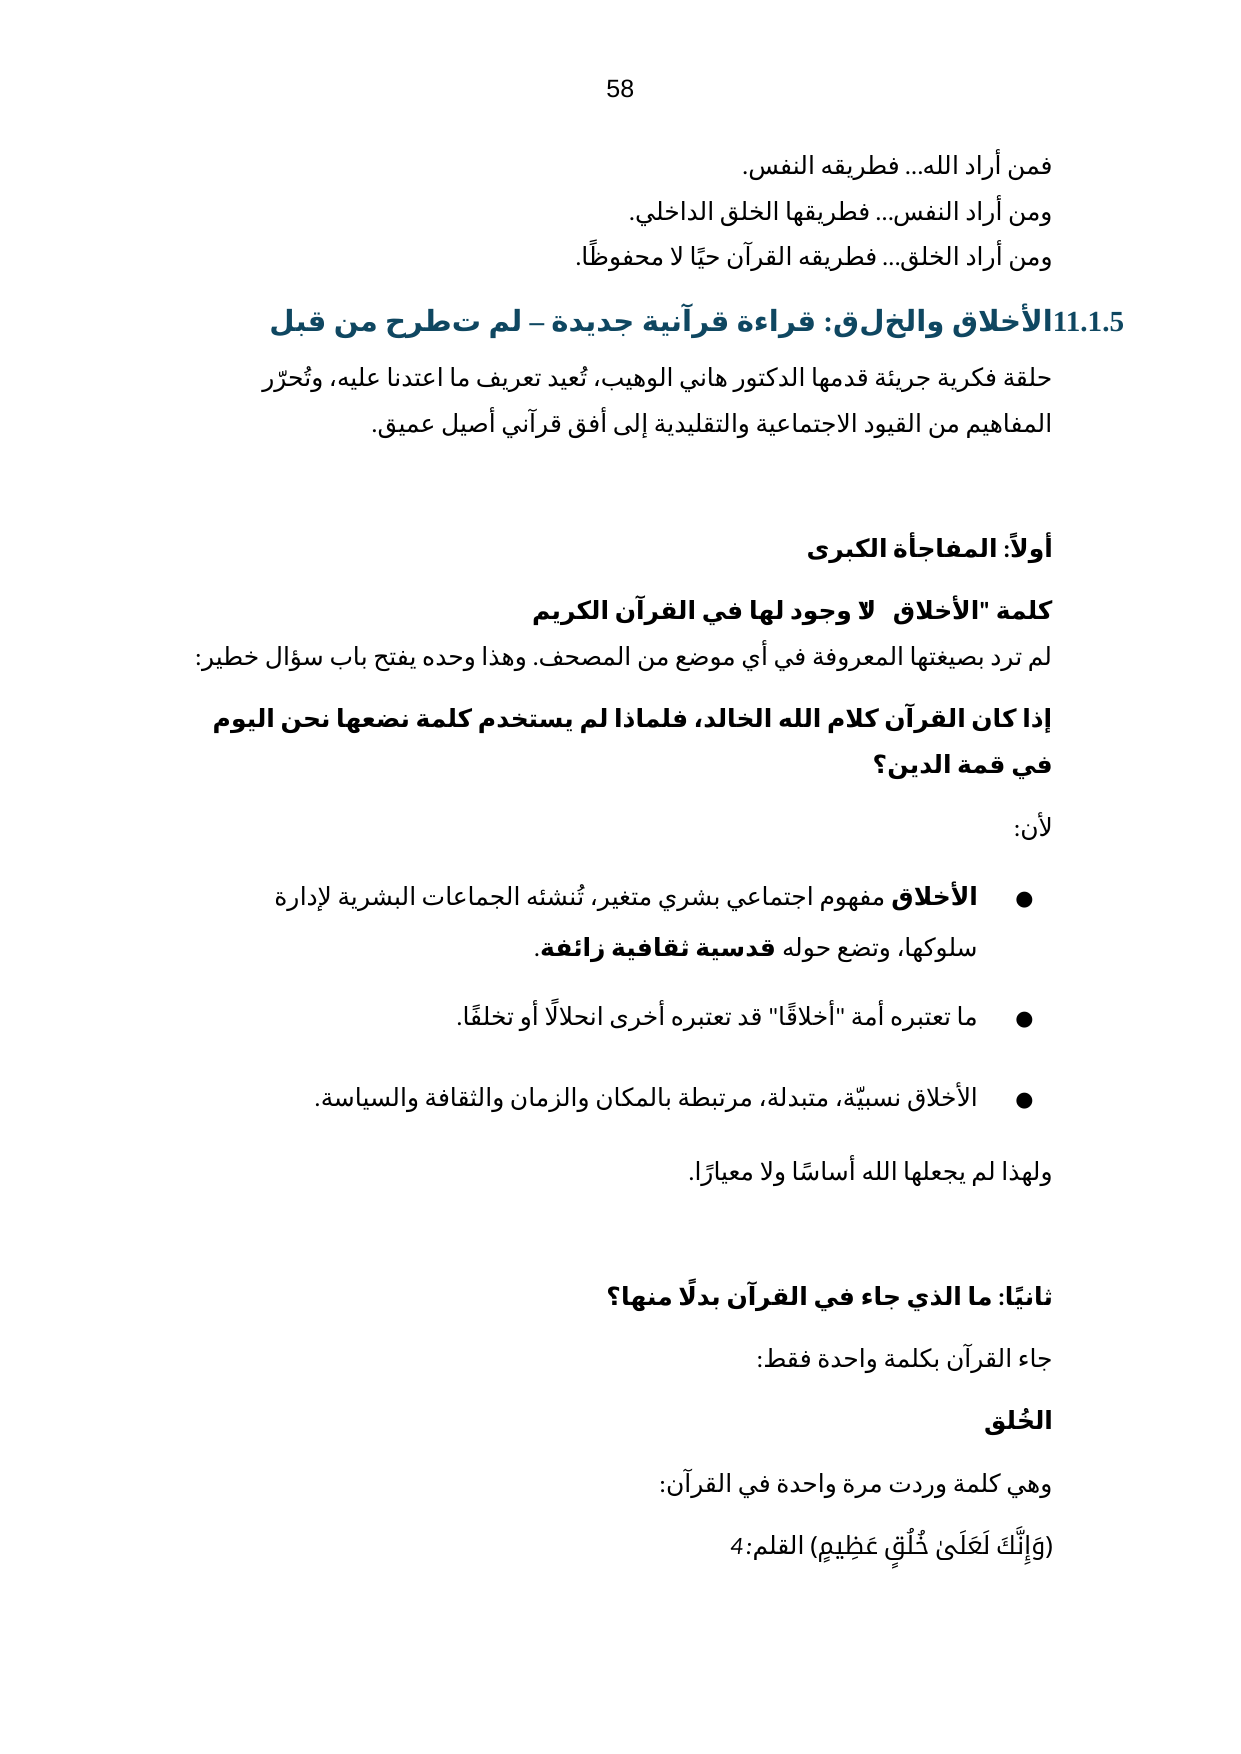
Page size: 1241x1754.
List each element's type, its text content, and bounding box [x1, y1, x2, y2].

list ما تعتبره أمة "أخلاقًا" قد تعتبره أخرى انحلالًا أو تخلفًا. [187, 994, 1015, 1037]
text أولاً: المفاجأة الكبرى [187, 533, 1053, 563]
list الأخلاق مفهوم اجتماعي بشري متغير، تُنشئه الجماعات البشرية لإدارة سلوكها، وتضع حوله قدسية ثقافية زائفة. [187, 874, 1015, 962]
subtitle : – [187, 304, 1053, 337]
text ثانيًا: ما الذي جاء في القرآن بدلًا منها؟ [187, 1281, 1053, 1311]
list الأخلاق نسبيّة، متبدلة، مرتبطة بالمكان والزمان والثقافة والسياسة. [187, 1075, 1015, 1118]
text حلقة فكرية جريئة قدمها الدكتور هاني الوهيب، تُعيد تعريف ما اعتدنا عليه، وتُحرّر المفاهيم من القيود الاجتماعية والتقليدية إلى أفق قرآني أصيل عميق. [187, 362, 1053, 439]
text ﴿وَإِنَّكَ لَعَلَىٰ خُلُقٍ عَظِيمٍ﴾ القلم:4 [187, 1530, 1053, 1561]
text فمن أراد الله… فطريقه النفس. ومن أراد النفس… فطريقها الخلق الداخلي. ومن أراد الخلق… فطريقه القرآن حيًا لا محفوظًا. [187, 150, 1053, 272]
text وهي كلمة وردت مرة واحدة في القرآن: [187, 1468, 1053, 1498]
text إذا كان القرآن كلام الله الخالد، فلماذا لم يستخدم كلمة نضعها نحن اليوم في قمة الدين؟ [187, 703, 1053, 780]
text لأن: [187, 812, 1053, 842]
text الخُلق [187, 1405, 1053, 1436]
text جاء القرآن بكلمة واحدة فقط: [187, 1343, 1053, 1373]
text ولهذا لم يجعلها الله أساسًا ولا معيارًا. [187, 1156, 1053, 1186]
text كلمة "الأخلاق" لا وجود لها في القرآن الكريم لم ترد بصيغتها المعروفة في أي موضع من المصحف. وهذا وحده يفتح باب سؤال خطير: [187, 595, 1053, 672]
